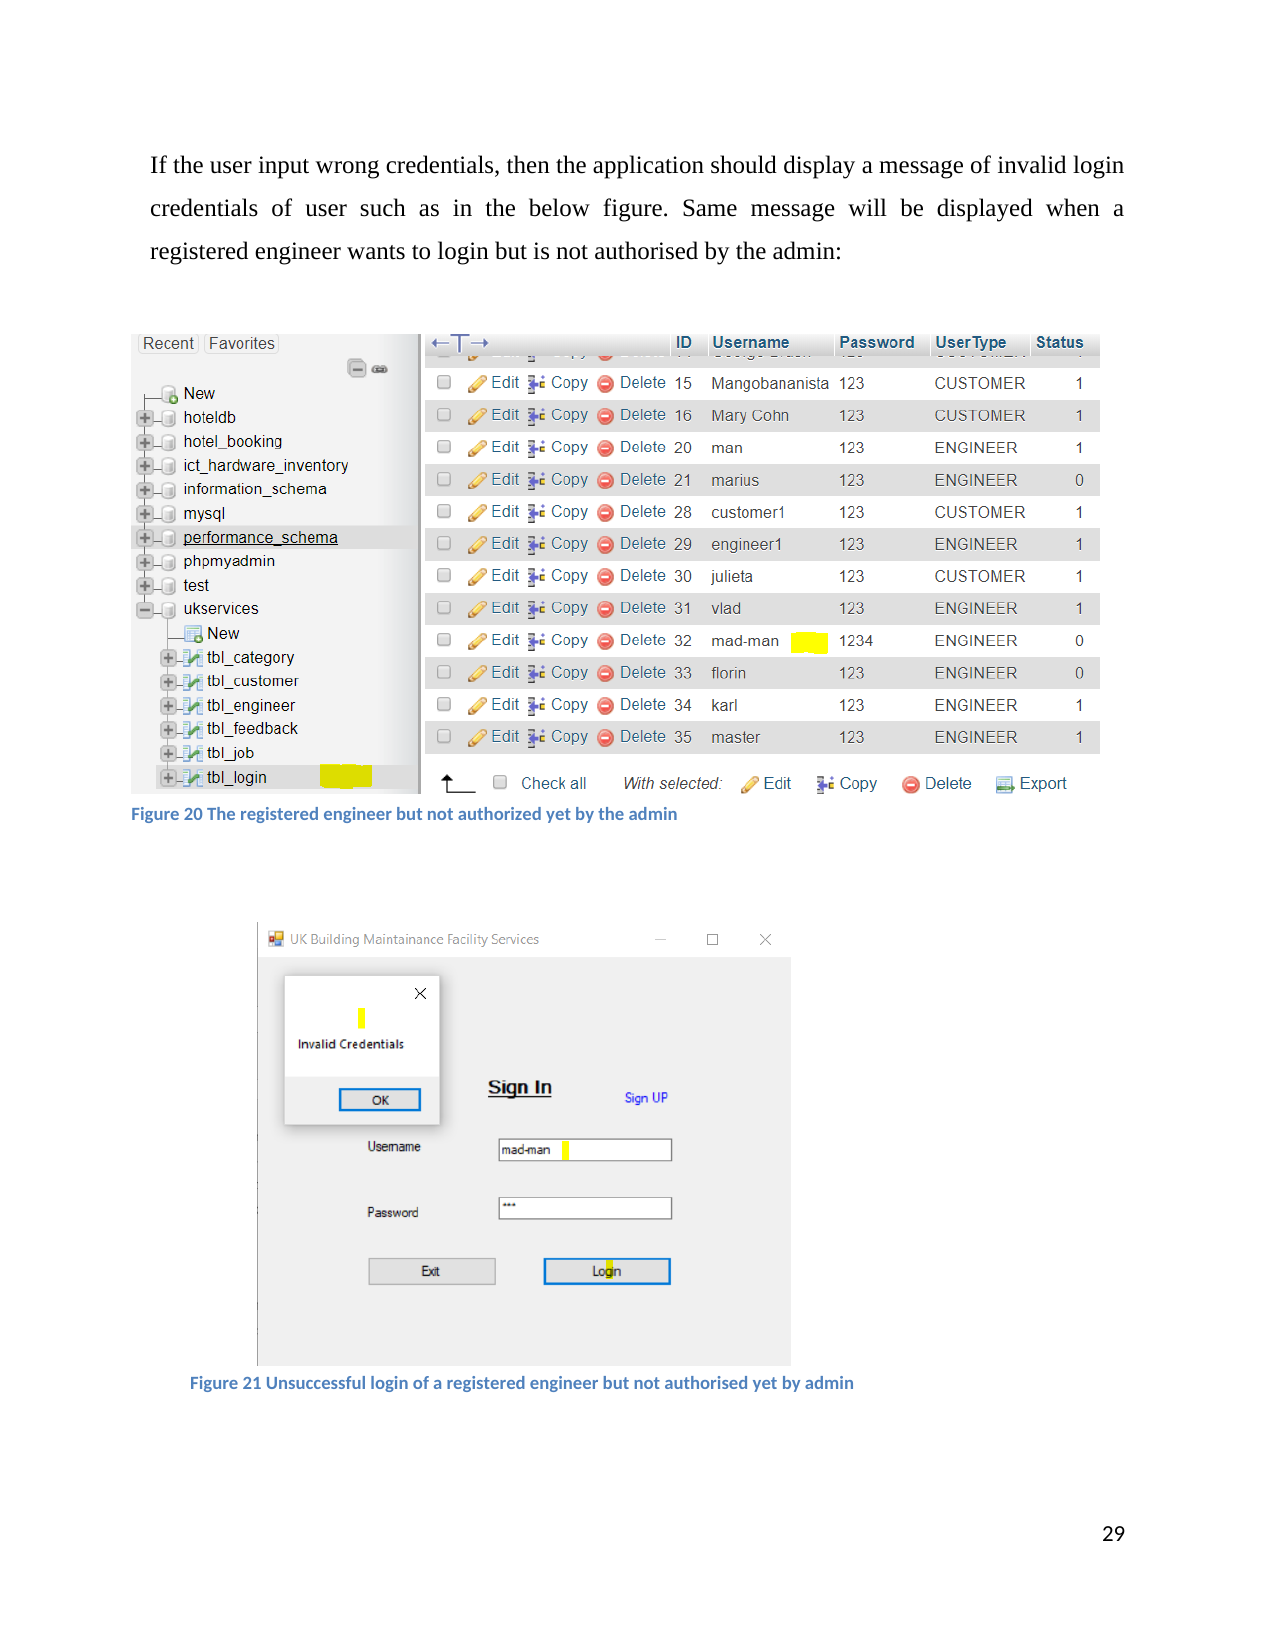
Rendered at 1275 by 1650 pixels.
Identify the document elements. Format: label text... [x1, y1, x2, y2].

picture [131, 334, 1107, 794]
picture [257, 922, 791, 1366]
text If the user input wrong credentials, then the application should display a message of invalid login credentials of user such as in the below figure. Same message will be displayed when a registered engineer wants to login but is not authorised by the admin: [150, 150, 1125, 265]
